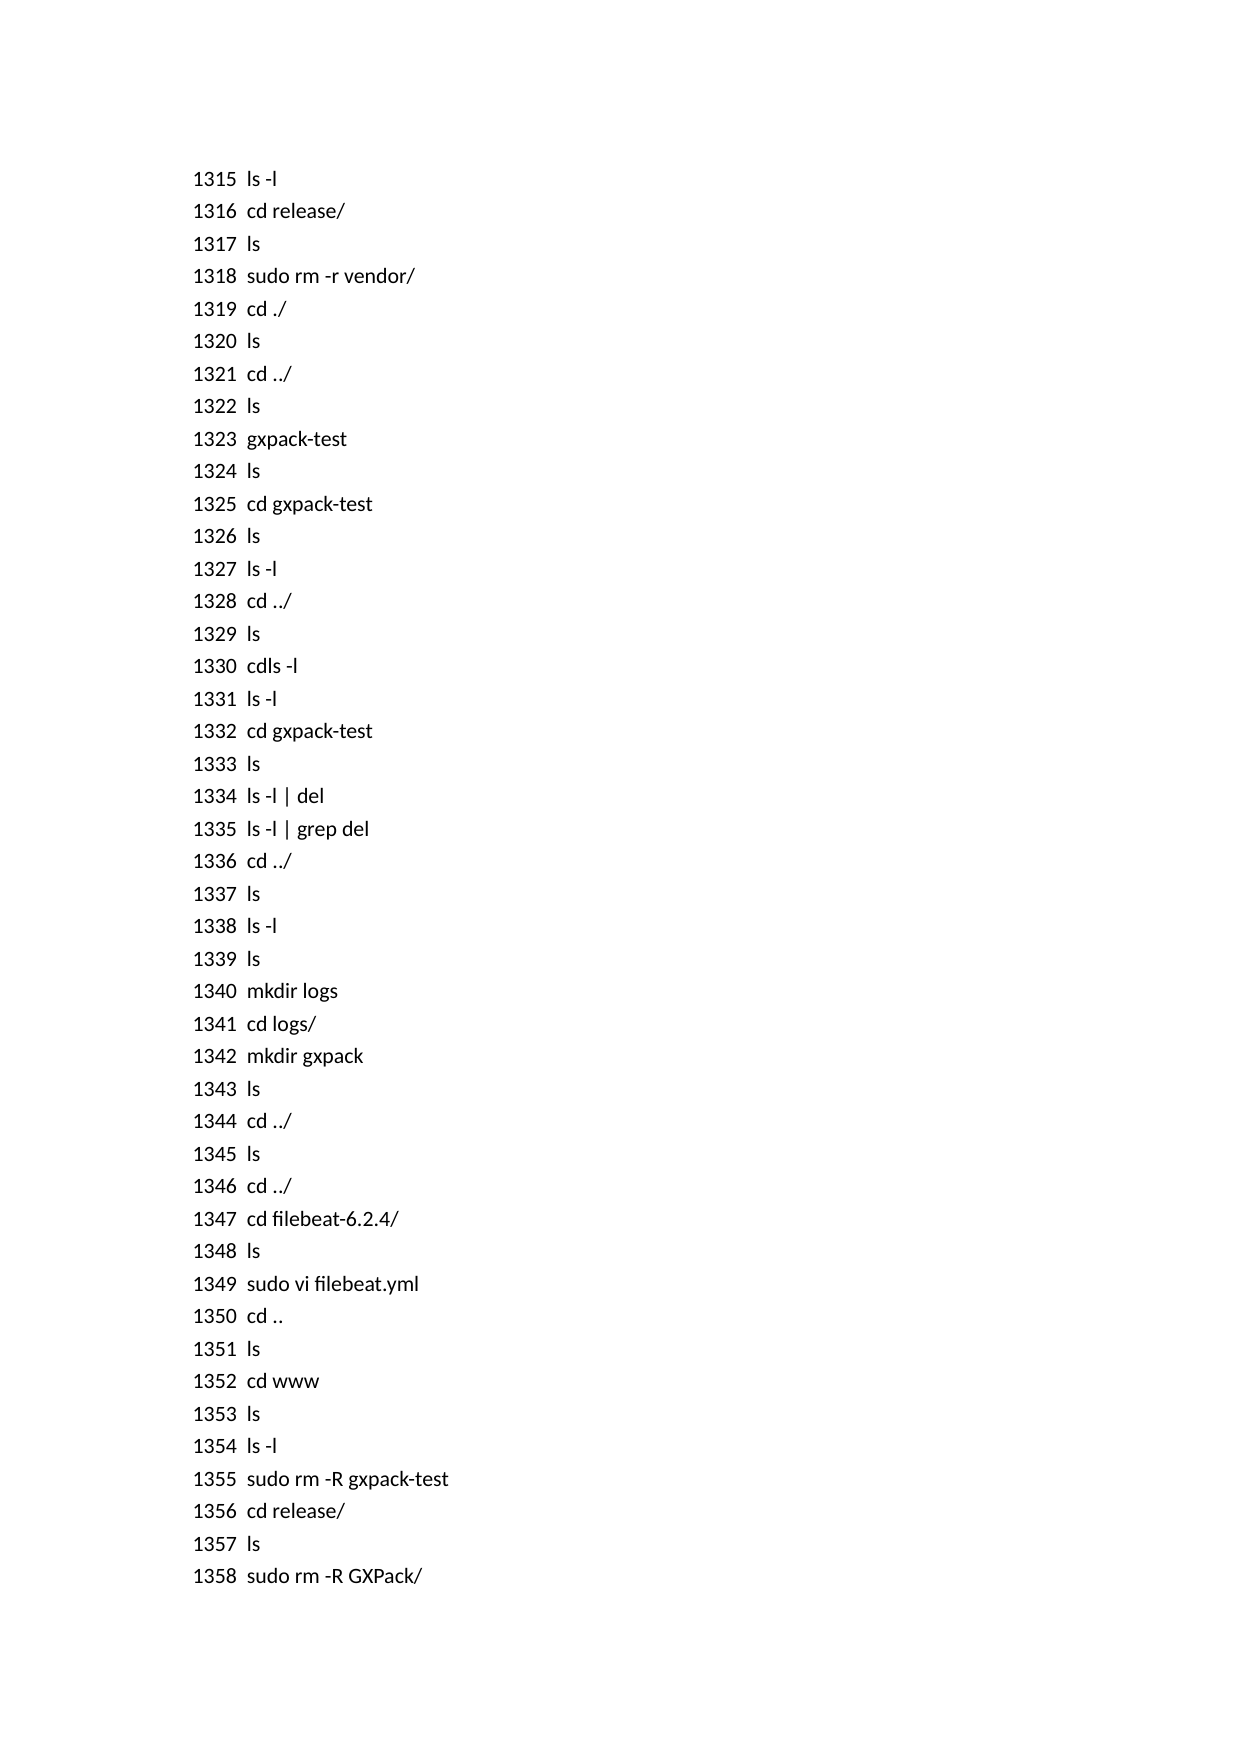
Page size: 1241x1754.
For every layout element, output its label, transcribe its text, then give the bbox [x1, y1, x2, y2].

text 1356 cd release/ [187, 1494, 1053, 1527]
text 1333 ls [187, 747, 1053, 779]
text 1325 cd gxpack-test [187, 487, 1053, 519]
text 1347 cd filebeat-6.2.4/ [187, 1202, 1053, 1234]
text 1319 cd ./ [187, 292, 1053, 324]
text 1349 sudo vi filebeat.yml [187, 1267, 1053, 1299]
text 1316 cd release/ [187, 194, 1053, 227]
text 1352 cd www [187, 1364, 1053, 1397]
text 1324 ls [187, 454, 1053, 487]
text 1320 ls [187, 324, 1053, 357]
text 1335 ls -l | grep del [187, 812, 1053, 844]
text 1345 ls [187, 1137, 1053, 1169]
text 1348 ls [187, 1234, 1053, 1267]
text 1353 ls [187, 1397, 1053, 1429]
text 1334 ls -l | del [187, 779, 1053, 812]
text 1327 ls -l [187, 552, 1053, 584]
text 1330 cdls -l [187, 649, 1053, 682]
text 1323 gxpack-test [187, 422, 1053, 454]
text 1315 ls -l [187, 162, 1053, 194]
text 1326 ls [187, 519, 1053, 552]
text 1328 cd ../ [187, 584, 1053, 617]
text 1342 mkdir gxpack [187, 1039, 1053, 1072]
text 1336 cd ../ [187, 844, 1053, 877]
text 1350 cd .. [187, 1299, 1053, 1332]
text 1338 ls -l [187, 909, 1053, 942]
text 1329 ls [187, 617, 1053, 649]
text 1339 ls [187, 942, 1053, 974]
text 1321 cd ../ [187, 357, 1053, 389]
text 1341 cd logs/ [187, 1007, 1053, 1039]
text 1346 cd ../ [187, 1169, 1053, 1202]
text 1322 ls [187, 389, 1053, 422]
text 1355 sudo rm -R gxpack-test [187, 1462, 1053, 1494]
text 1351 ls [187, 1332, 1053, 1364]
text 1343 ls [187, 1072, 1053, 1104]
text 1318 sudo rm -r vendor/ [187, 259, 1053, 292]
text 1340 mkdir logs [187, 974, 1053, 1007]
text 1337 ls [187, 877, 1053, 909]
text 1354 ls -l [187, 1429, 1053, 1462]
text 1357 ls [187, 1527, 1053, 1559]
text 1344 cd ../ [187, 1104, 1053, 1137]
text 1331 ls -l [187, 682, 1053, 714]
text 1358 sudo rm -R GXPack/ [187, 1559, 1053, 1592]
text 1332 cd gxpack-test [187, 714, 1053, 747]
text 1317 ls [187, 227, 1053, 259]
